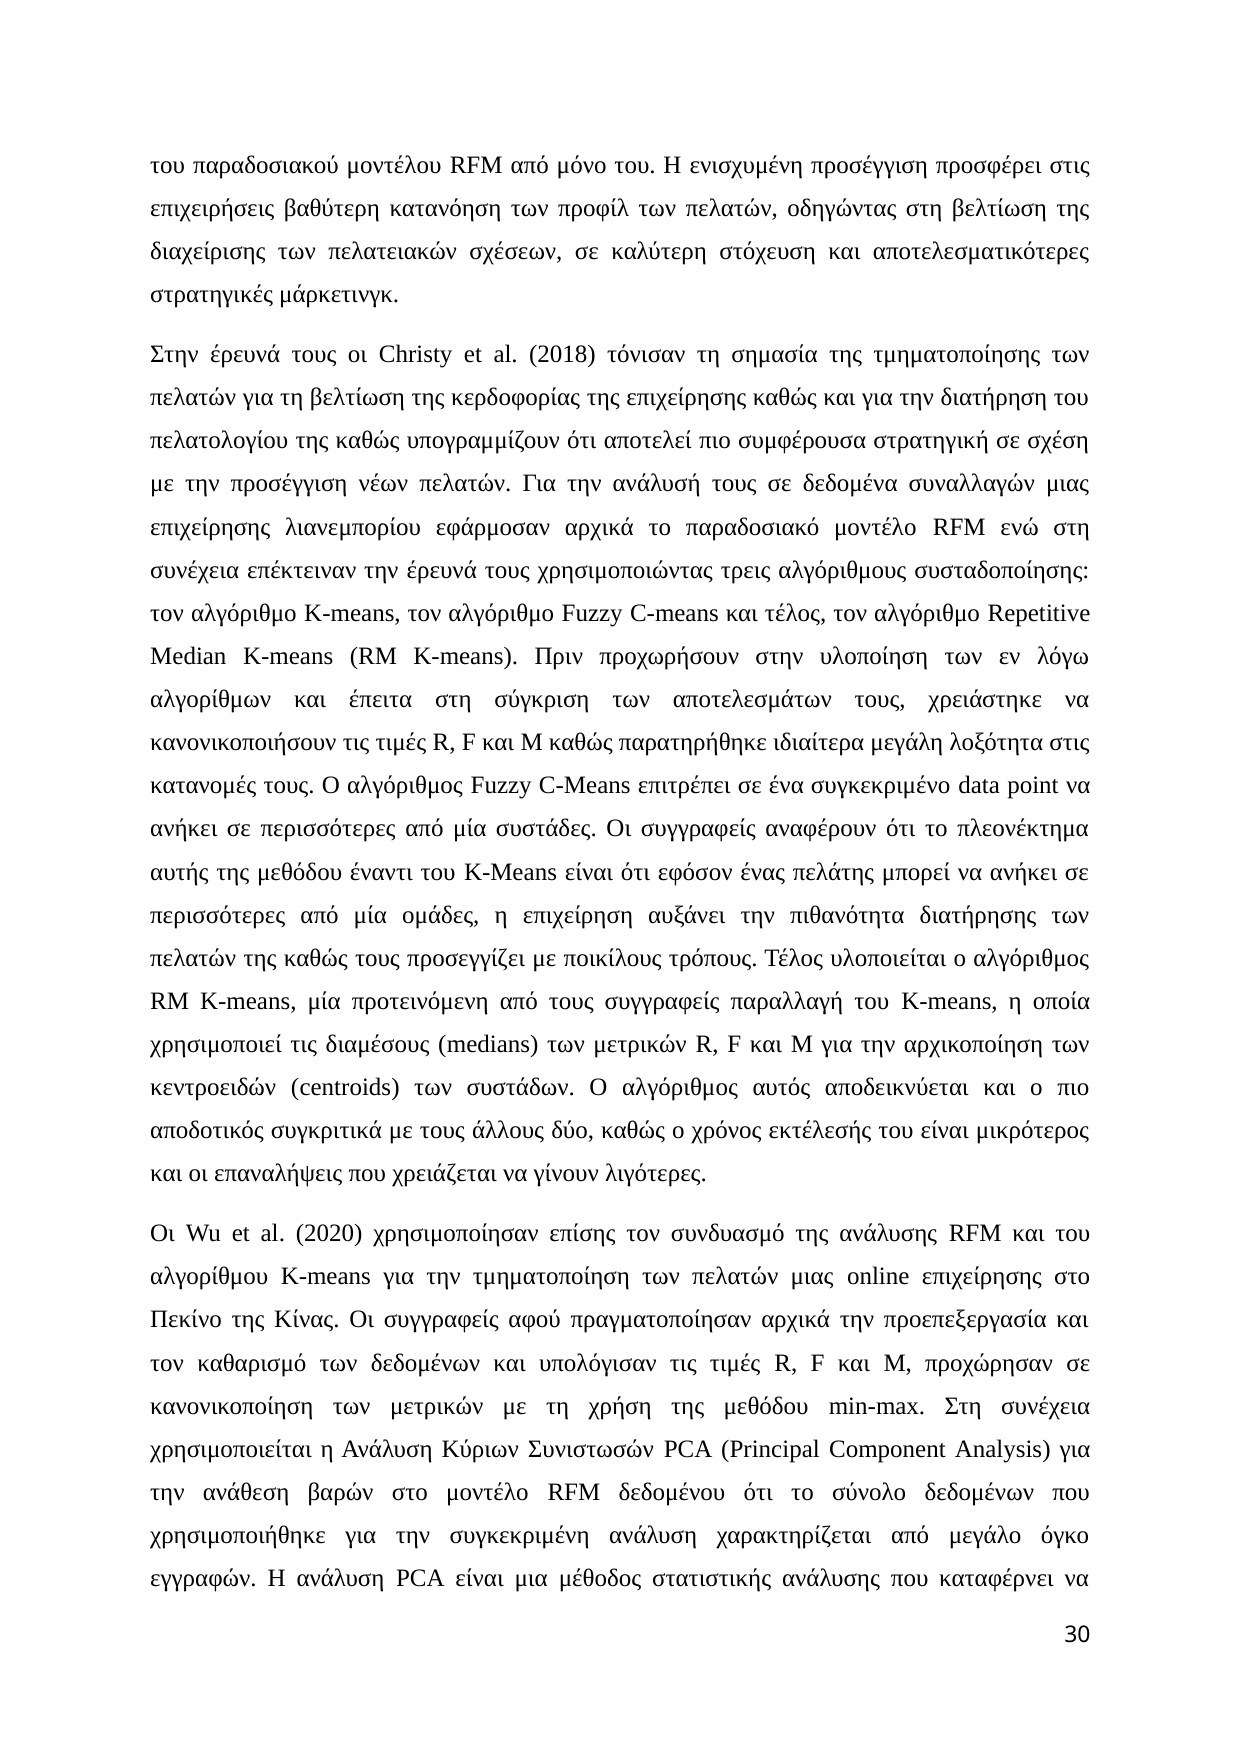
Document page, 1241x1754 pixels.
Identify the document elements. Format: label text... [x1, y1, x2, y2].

text Στην έρευνά τους οι Christy et al. (2018) τόνισαν τη σημασία της τμηματοποίησης των πελατών για τη βελτίωση της κερδοφορίας της επιχείρησης καθώς και για την διατήρηση του πελατολογίου της καθώς υπογραμμίζουν ότι αποτελεί πιο συμφέρουσα στρατηγική σε σχέση με την προσέγγιση νέων πελατών. Για την ανάλυσή τους σε δεδομένα συναλλαγών μιας επιχείρησης λιανεμπορίου εφάρμοσαν αρχικά το παραδοσιακό μοντέλο RFM ενώ στη συνέχεια επέκτειναν την έρευνά τους χρησιμοποιώντας τρεις αλγόριθμους συσταδοποίησης: τον αλγόριθμο K-means, τον αλγόριθμο Fuzzy C-means και τέλος, τον αλγόριθμο Repetitive Median K-means (RM K-means). Πριν προχωρήσουν στην υλοποίηση των εν λόγω αλγορίθμων και έπειτα στη σύγκριση των αποτελεσμάτων τους, χρειάστηκε να κανονικοποιήσουν τις τιμές R, F και M καθώς παρατηρήθηκε ιδιαίτερα μεγάλη λοξότητα στις κατανομές τους. Ο αλγόριθμος Fuzzy C-Means επιτρέπει σε ένα συγκεκριμένο data point να ανήκει σε περισσότερες από μία συστάδες. Οι συγγραφείς αναφέρουν ότι το πλεονέκτημα αυτής της μεθόδου έναντι του K-Means είναι ότι εφόσον ένας πελάτης μπορεί να ανήκει σε περισσότερες από μία ομάδες, η επιχείρηση αυξάνει την πιθανότητα διατήρησης των πελατών της καθώς τους προσεγγίζει με ποικίλους τρόπους. Τέλος υλοποιείται ο αλγόριθμος RM K-means, μία προτεινόμενη από τους συγγραφείς παραλλαγή του K-means, η οποία χρησιμοποιεί τις διαμέσους (medians) των μετρικών R, F και M για την αρχικοποίηση των κεντροειδών (centroids) των συστάδων. Ο αλγόριθμος αυτός αποδεικνύεται και ο πιο αποδοτικός συγκριτικά με τους άλλους δύο, καθώς ο χρόνος εκτέλεσής του είναι μικρότερος και οι επαναλήψεις που χρειάζεται να γίνουν λιγότερες. [150, 339, 1090, 1187]
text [150, 1218, 1090, 1592]
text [150, 150, 1090, 308]
